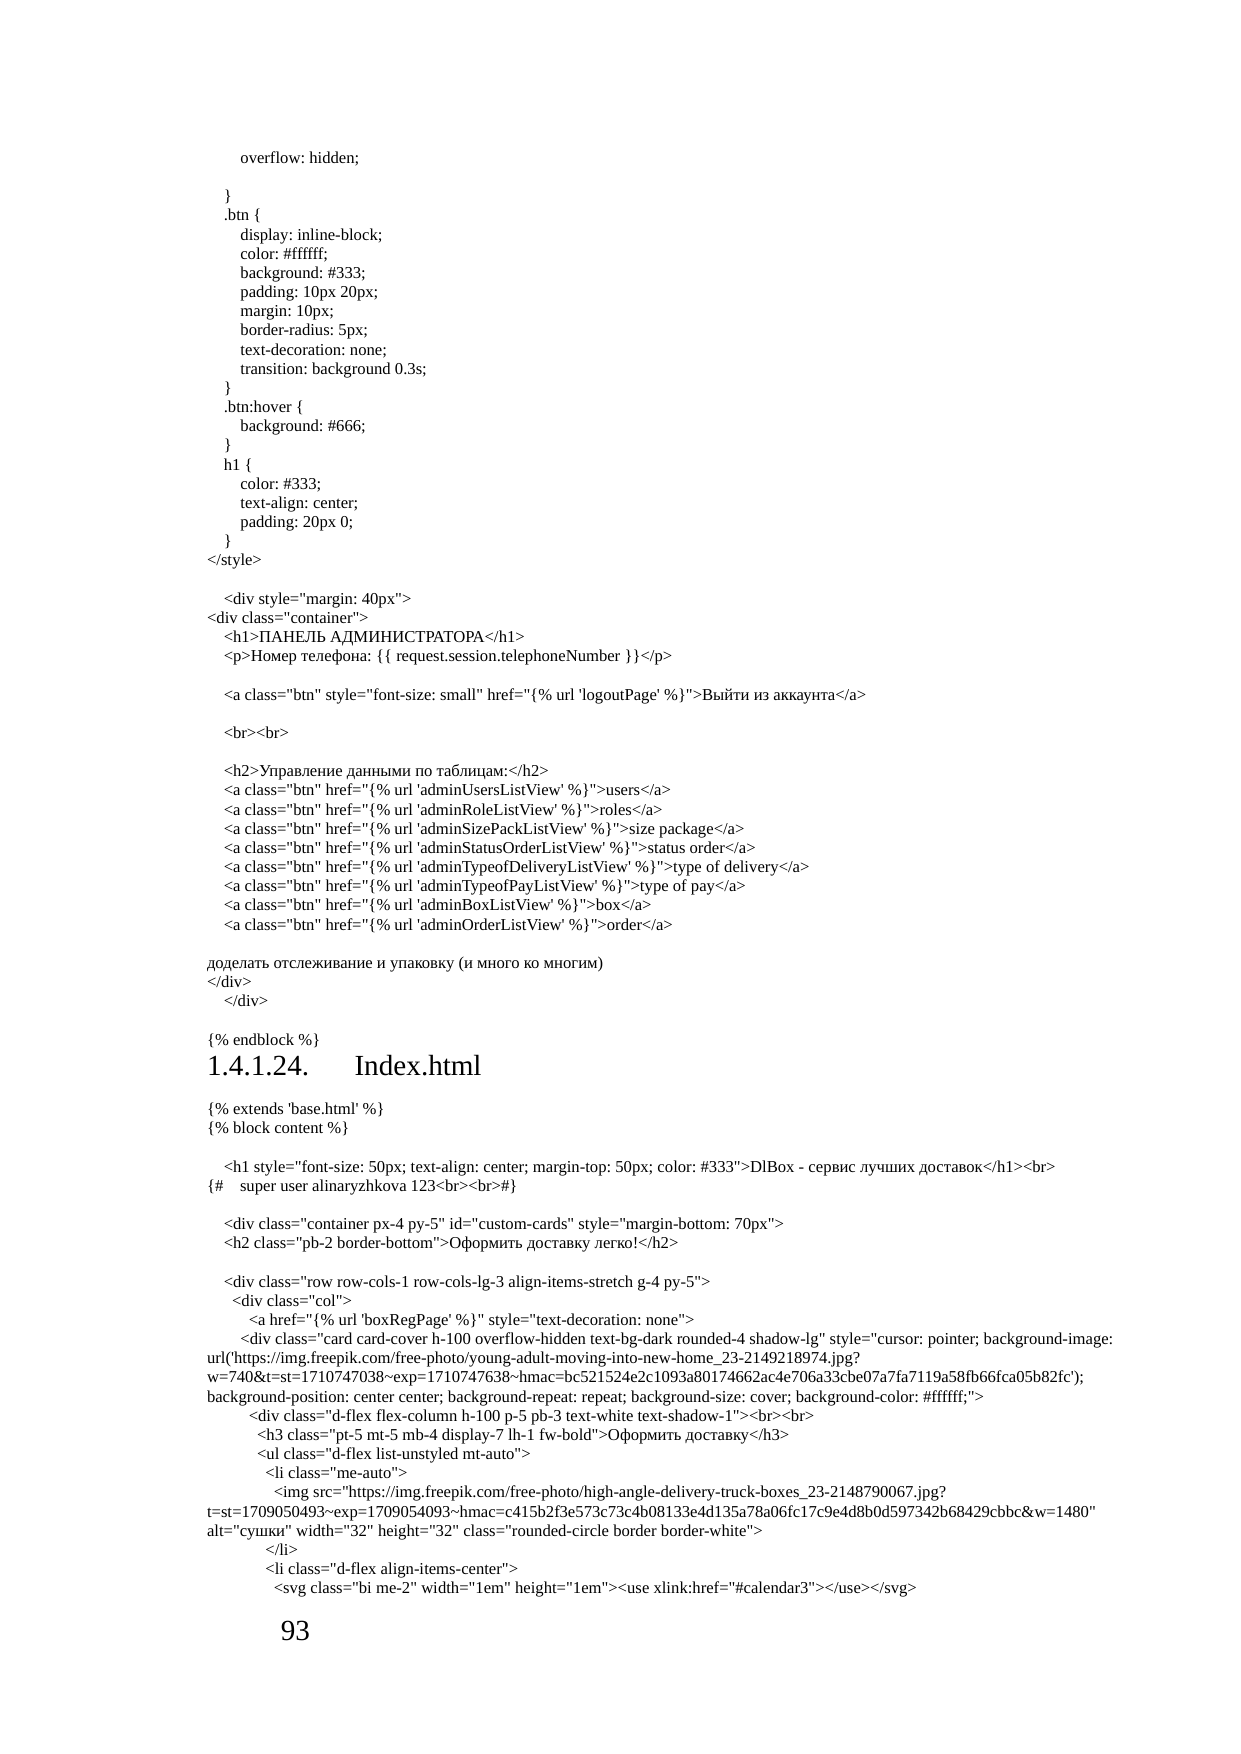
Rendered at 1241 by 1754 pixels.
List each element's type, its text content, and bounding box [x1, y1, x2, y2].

text color: #333; [207, 473, 1122, 493]
text </div> [207, 972, 1122, 991]
text {% endblock %} [207, 1029, 1122, 1048]
text <div class="d-flex flex-column h-100 p-5 pb-3 text-white text-shadow-1"><br><br> [207, 1406, 1122, 1425]
text <a class="btn" href="{% url 'adminUsersListView' %}">users</a> [207, 780, 1122, 799]
text <div class="row row-cols-1 row-cols-lg-3 align-items-stretch g-4 py-5"> [207, 1271, 1122, 1291]
text transition: background 0.3s; [207, 358, 1122, 378]
text <a class="btn" href="{% url 'adminSizePackListView' %}">size package</a> [207, 818, 1122, 838]
text margin: 10px; [207, 301, 1122, 320]
text text-align: center; [207, 493, 1122, 512]
text <ul class="d-flex list-unstyled mt-auto"> [207, 1444, 1122, 1463]
text доделать отслеживание и упаковку (и много ко многим) [207, 953, 1122, 972]
text <h1 style="font-size: 50px; text-align: center; margin-top: 50px; color: #333">DlBox - сервис лучших доставок</h1><br> [207, 1156, 1122, 1176]
text background: #333; [207, 263, 1122, 282]
text h1 { [207, 454, 1122, 473]
text <a class="btn" href="{% url 'adminTypeofDeliveryListView' %}">type of delivery</a> [207, 857, 1122, 876]
text <h2>Управление данными по таблицам:</h2> [207, 761, 1122, 780]
text </style> [207, 550, 1122, 569]
text </div> [207, 991, 1122, 1010]
text <a class="btn" href="{% url 'adminStatusOrderListView' %}">status order</a> [207, 838, 1122, 857]
text padding: 10px 20px; [207, 282, 1122, 301]
text <p>Номер телефона: {{ request.session.telephoneNumber }}</p> [207, 646, 1122, 665]
text {% extends 'base.html' %} [207, 1099, 1122, 1118]
text <div class="card card-cover h-100 overflow-hidden text-bg-dark rounded-4 shadow-lg" style="cursor: pointer; background-image: url('https://img.freepik.com/free-photo/young-adult-moving-into-new-home_23-2149218974.jpg?w=740&t=st=1710747038~exp=1710747638~hmac=bc521524e2c1093a80174662ac4e706a33cbe07a7fa7119a58fb66fca05b82fc'); background-position: center center; background-repeat: repeat; background-size: cover; background-color: #ffffff;"> [207, 1329, 1122, 1406]
text <div class="col"> [207, 1291, 1122, 1310]
text display: inline-block; [207, 224, 1122, 243]
text text-decoration: none; [207, 339, 1122, 358]
text <br><br> [207, 723, 1122, 742]
list Index.html [207, 1048, 1122, 1082]
text <a class="btn" href="{% url 'adminTypeofPayListView' %}">type of pay</a> [207, 876, 1122, 895]
text background: #666; [207, 416, 1122, 435]
text .btn:hover { [207, 397, 1122, 416]
text </li> [207, 1540, 1122, 1559]
text <div style="margin: 40px"> [207, 588, 1122, 608]
text <a class="btn" href="{% url 'adminRoleListView' %}">roles</a> [207, 799, 1122, 818]
text <h1>ПАНЕЛЬ АДМИНИСТРАТОРА</h1> [207, 627, 1122, 646]
text <a class="btn" href="{% url 'adminBoxListView' %}">box</a> [207, 895, 1122, 914]
text <li class="d-flex align-items-center"> [207, 1559, 1122, 1578]
text } [207, 378, 1122, 397]
text <a class="btn" href="{% url 'adminOrderListView' %}">order</a> [207, 914, 1122, 933]
text <div class="container"> [207, 608, 1122, 627]
text <a class="btn" style="font-size: small" href="{% url 'logoutPage' %}">Выйти из аккаунта</a> [207, 684, 1122, 703]
text <h2 class="pb-2 border-bottom">Оформить доставку легко!</h2> [207, 1233, 1122, 1252]
text } [207, 531, 1122, 550]
text <svg class="bi me-2" width="1em" height="1em"><use xlink:href="#calendar3"></use></svg> [207, 1578, 1122, 1597]
text {# super user alinaryzhkova 123<br><br>#} [207, 1176, 1122, 1195]
text {% block content %} [207, 1118, 1122, 1137]
text } [207, 435, 1122, 454]
text <h3 class="pt-5 mt-5 mb-4 display-7 lh-1 fw-bold">Оформить доставку</h3> [207, 1425, 1122, 1444]
text border-radius: 5px; [207, 320, 1122, 339]
text overflow: hidden; [207, 148, 1122, 167]
text padding: 20px 0; [207, 512, 1122, 531]
text <div class="container px-4 py-5" id="custom-cards" style="margin-bottom: 70px"> [207, 1214, 1122, 1233]
text <a href="{% url 'boxRegPage' %}" style="text-decoration: none"> [207, 1310, 1122, 1329]
text color: #ffffff; [207, 243, 1122, 263]
text } [207, 186, 1122, 205]
text <li class="me-auto"> [207, 1463, 1122, 1482]
text .btn { [207, 205, 1122, 224]
